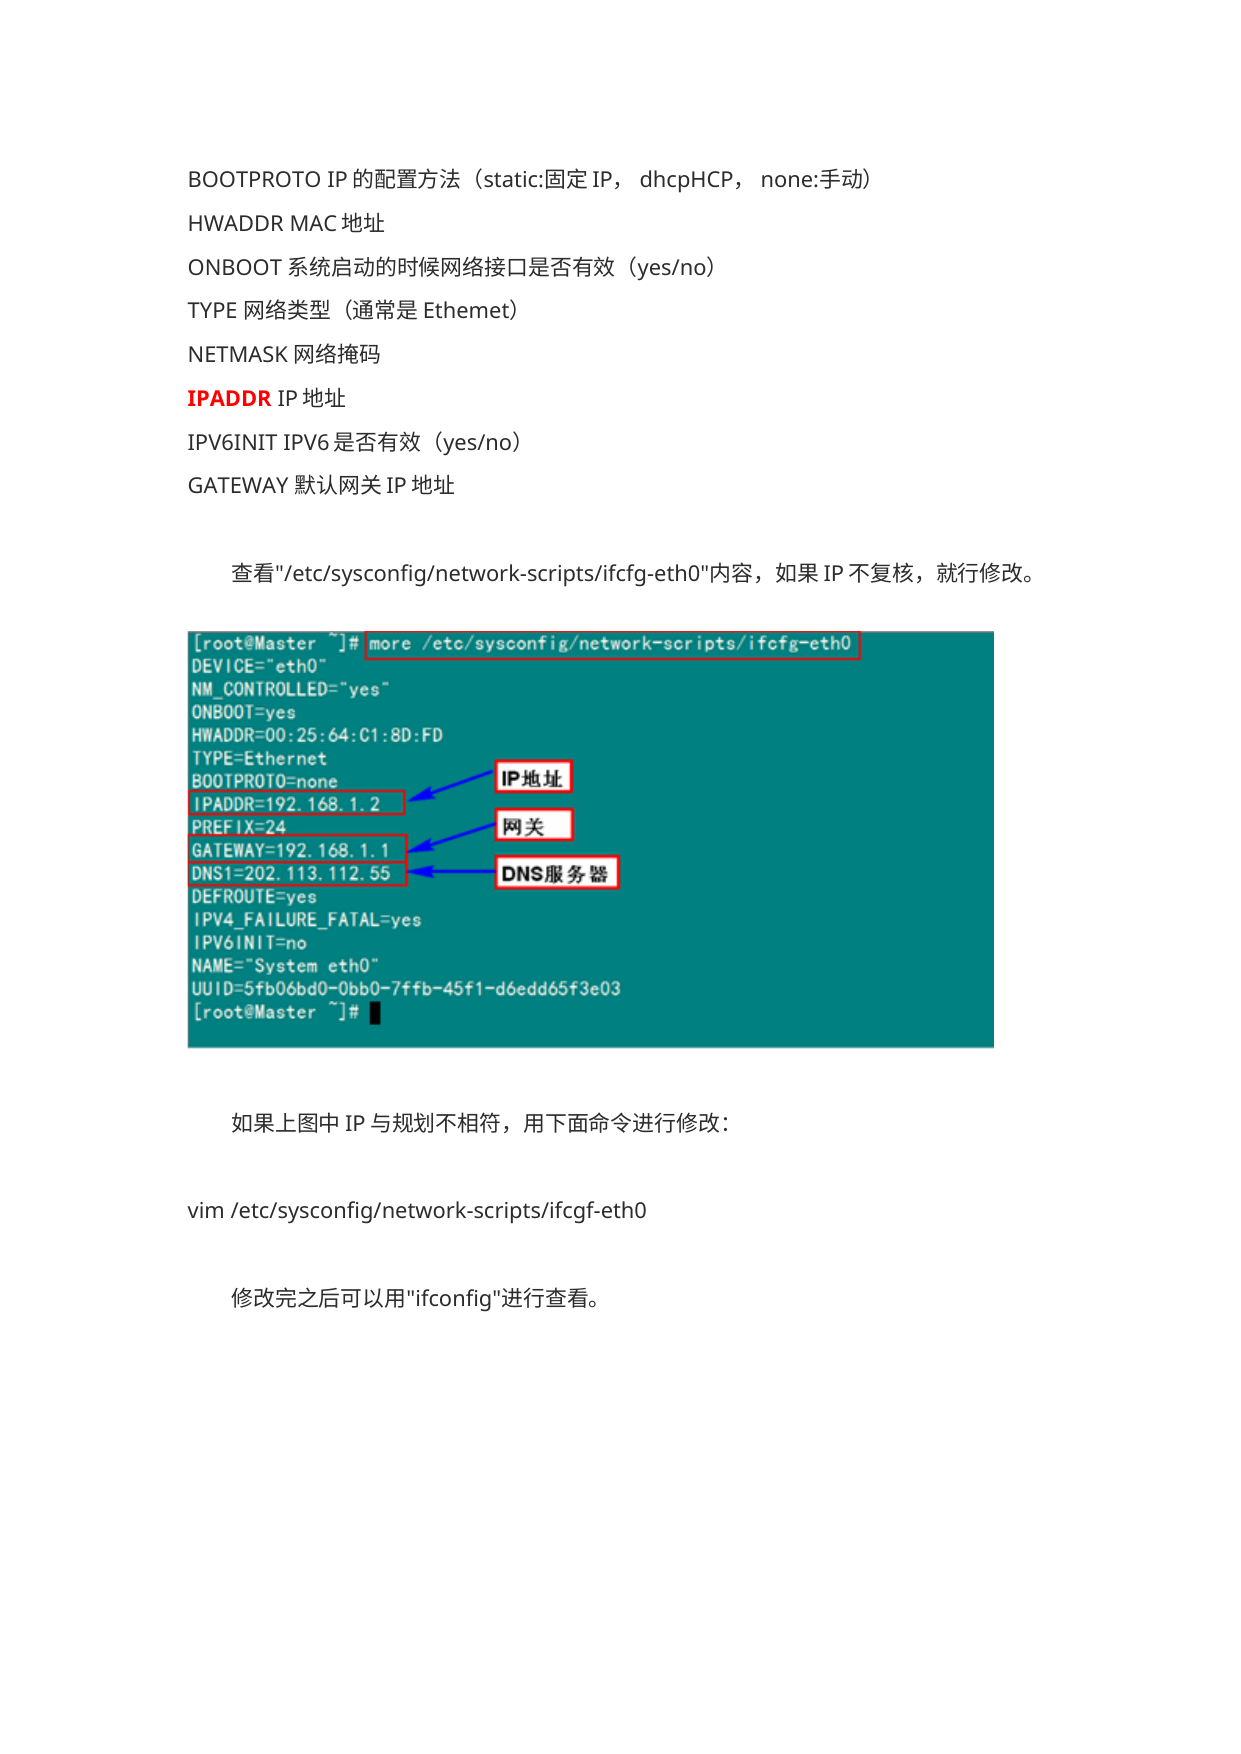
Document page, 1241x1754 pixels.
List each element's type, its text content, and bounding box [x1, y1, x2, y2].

text ONBOOT 系统启动的时候网络接口是否有效（yes/no） [187, 237, 1053, 281]
text TYPE 网络类型（通常是Ethemet） [187, 281, 1053, 325]
text 查看"/etc/sysconfig/network-scripts/ifcfg-eth0"内容，如果IP不复核，就行修改。 [187, 544, 1053, 587]
text vim /etc/sysconfig/network-scripts/ifcgf-eth0 [187, 1181, 1053, 1225]
text 如果上图中IP与规划不相符，用下面命令进行修改： [187, 1094, 1053, 1137]
text HWADDR MAC地址 [187, 194, 1053, 237]
text IPV6INIT IPV6是否有效（yes/no） [187, 412, 1053, 456]
picture [187, 631, 994, 1050]
text IPADDR IP地址 [187, 369, 1053, 412]
text BOOTPROTO IP的配置方法（static:固定IP， dhcpHCP， none:手动） [187, 150, 1053, 194]
text NETMASK 网络掩码 [187, 325, 1053, 369]
text 修改完之后可以用"ifconfig"进行查看。 [187, 1269, 1053, 1312]
text GATEWAY 默认网关IP地址 [187, 456, 1053, 500]
